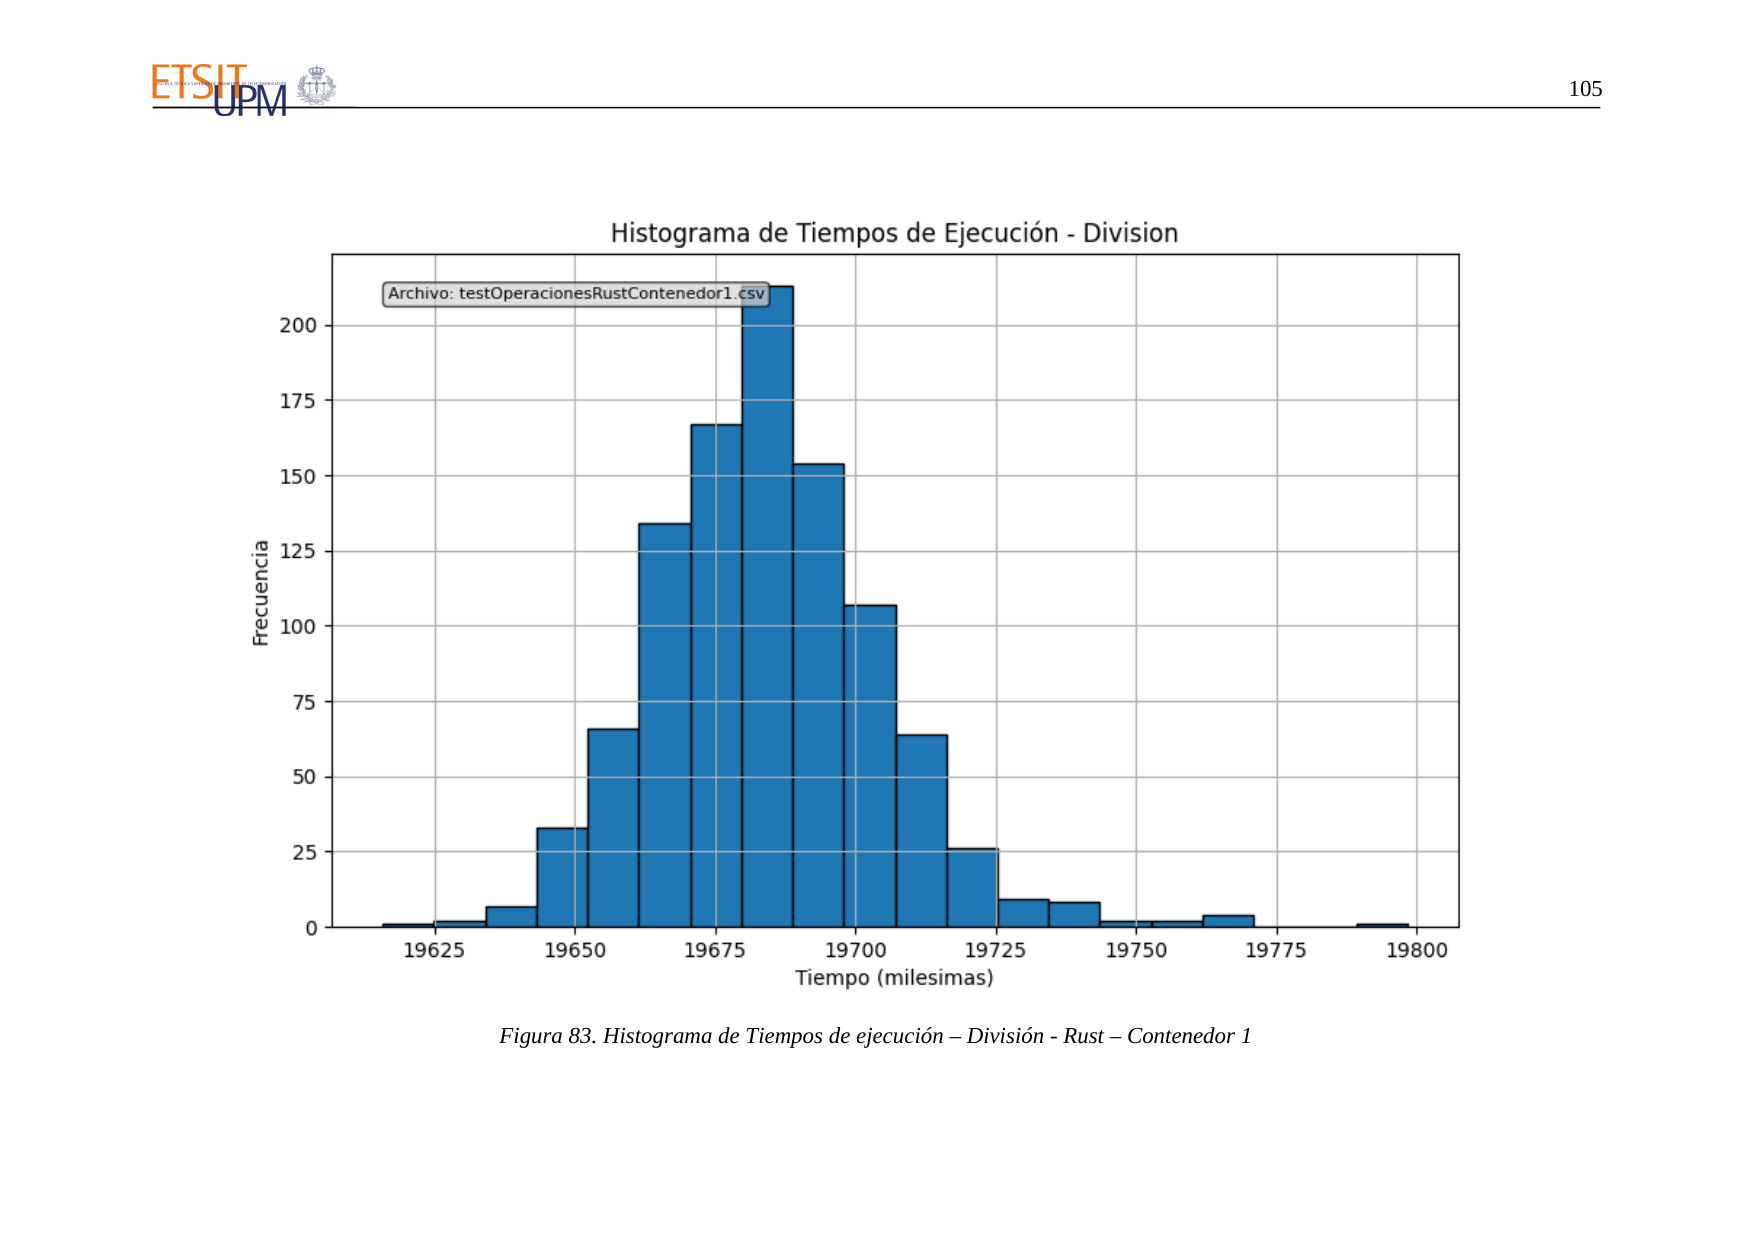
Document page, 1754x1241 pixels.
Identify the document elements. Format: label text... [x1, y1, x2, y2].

picture [150, 150, 1604, 1023]
picture [151, 63, 338, 117]
text Figura 83. Histograma de Tiempos de ejecución – División - Rust – Contenedor 1 [150, 1023, 1604, 1049]
